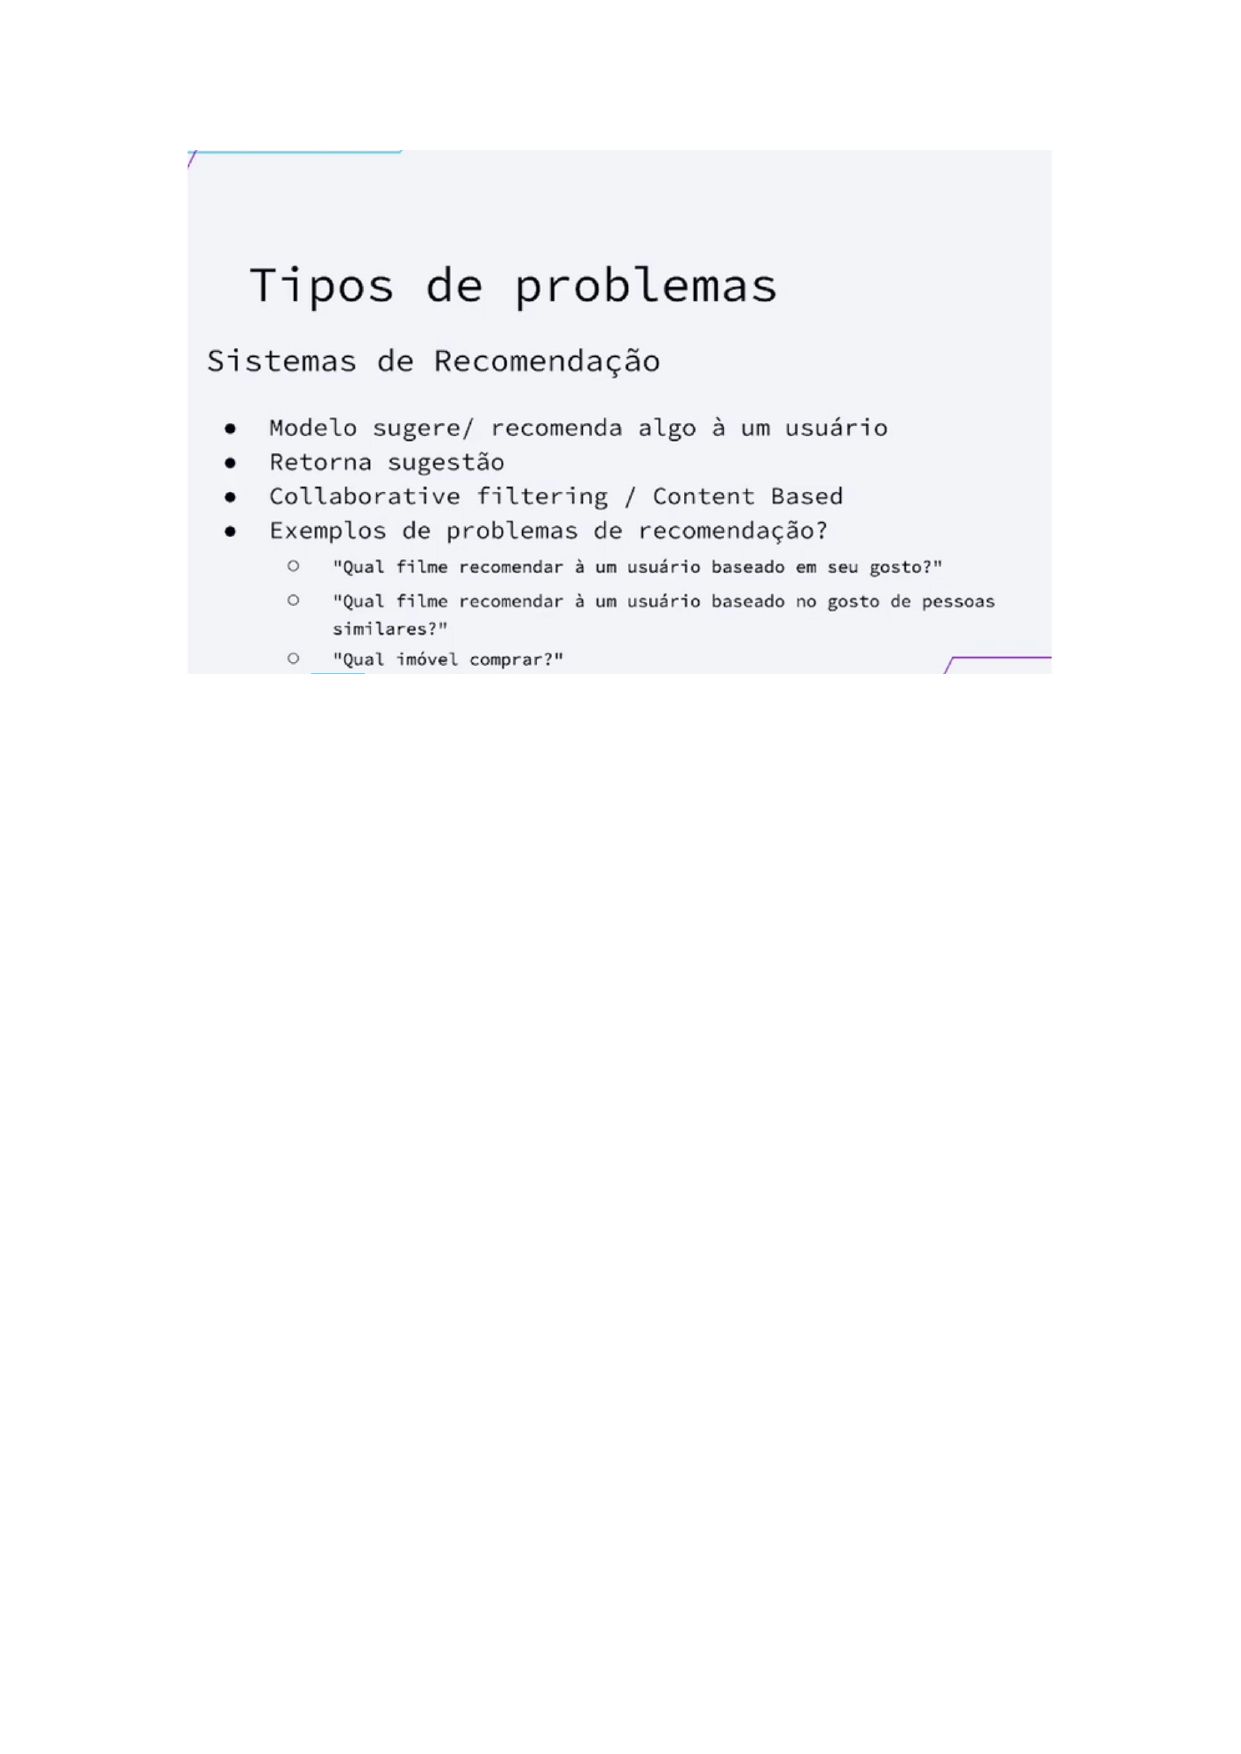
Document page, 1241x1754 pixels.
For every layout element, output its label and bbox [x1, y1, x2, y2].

picture [187, 150, 1052, 674]
